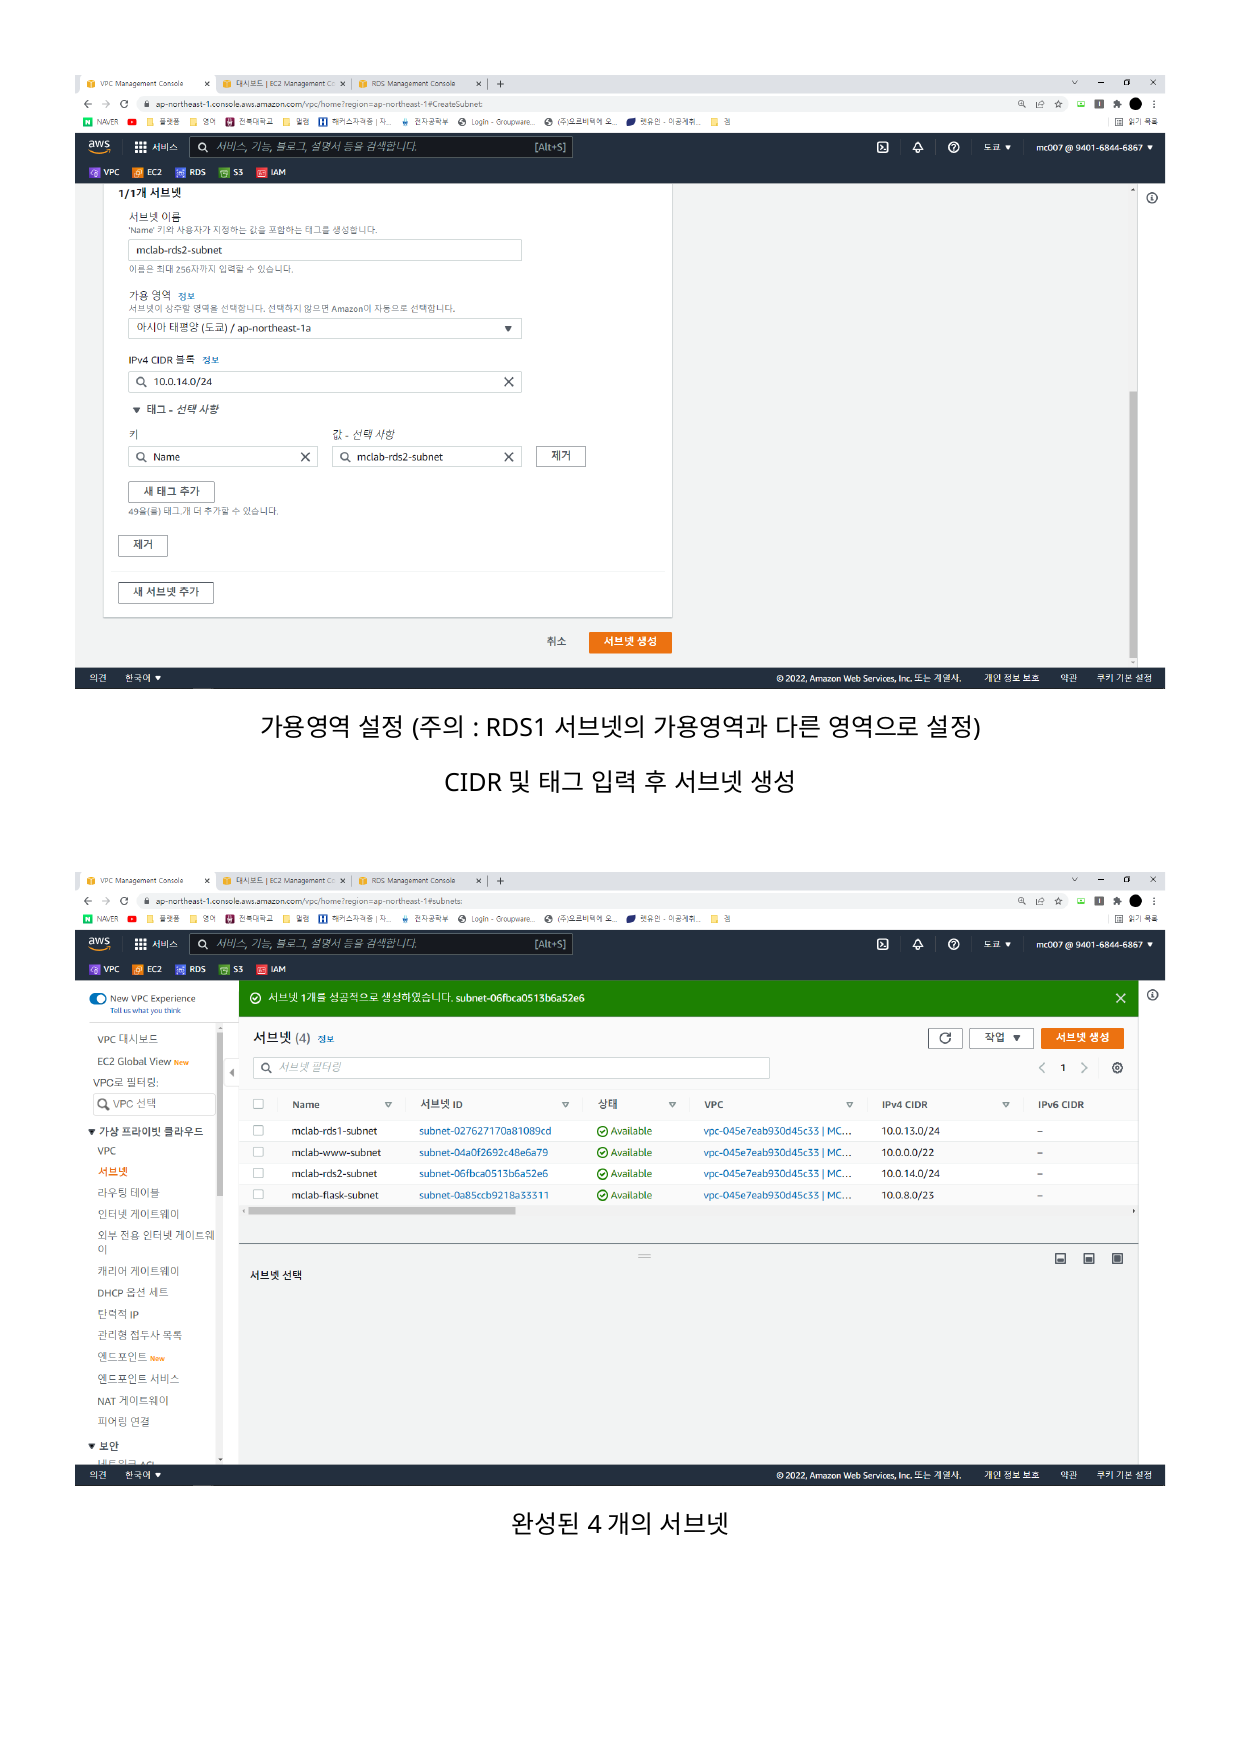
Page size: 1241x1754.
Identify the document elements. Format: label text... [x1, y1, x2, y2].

picture [75, 872, 1166, 1486]
picture [75, 75, 1166, 689]
text CIDR 및 태그 입력 후 서브넷 생성 [75, 763, 1165, 799]
text 가용영역 설정 (주의 : RDS1 서브넷의 가용영역과 다른 영역으로 설정) [75, 707, 1165, 743]
text 완성된 4개의 서브넷 [75, 1504, 1165, 1540]
